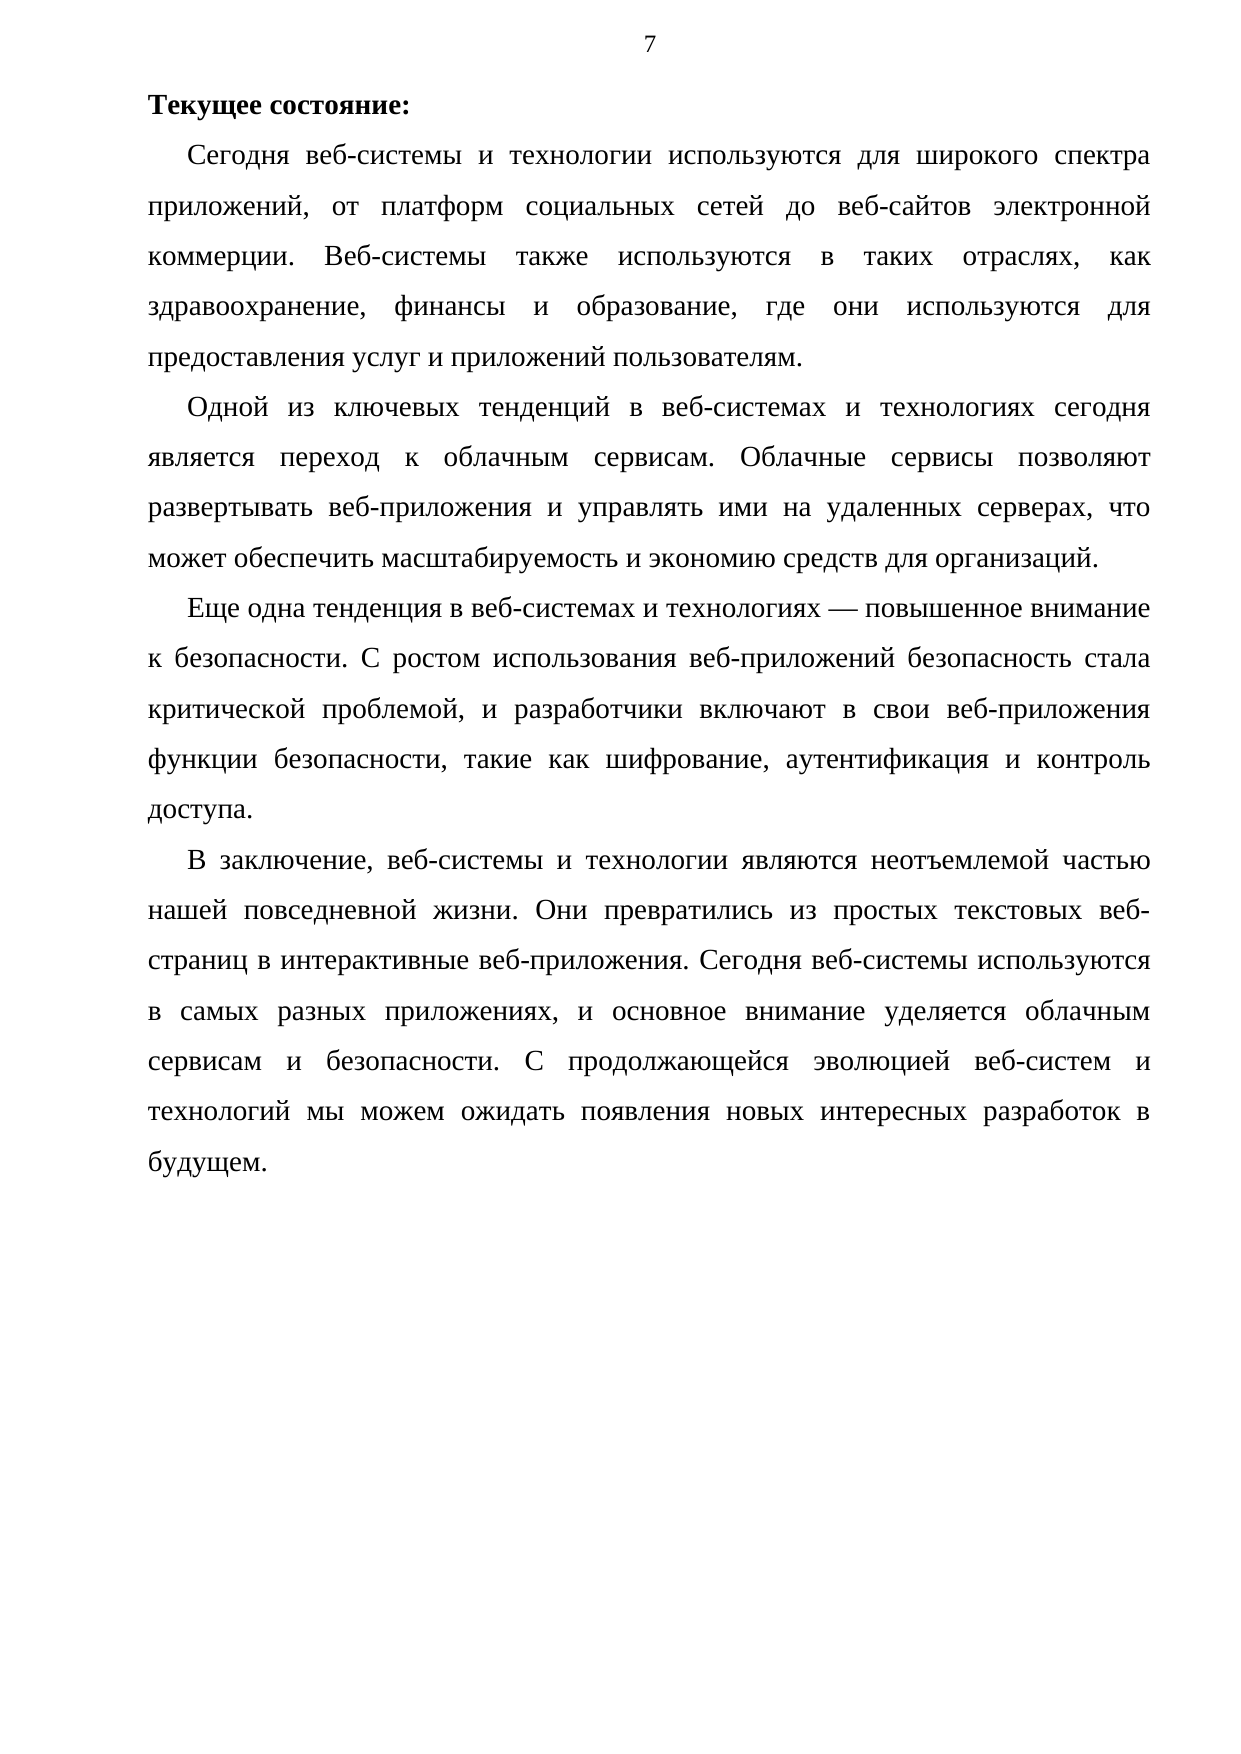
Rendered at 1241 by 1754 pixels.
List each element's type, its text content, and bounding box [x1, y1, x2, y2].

text Одной из ключевых тенденций в веб-системах и технологиях сегодня является переход к облачным сервисам. Облачные сервисы позволяют развертывать веб-приложения и управлять ими на удаленных серверах, что может обеспечить масштабируемость и экономию средств для организаций. [148, 389, 1152, 573]
text Еще одна тенденция в веб-системах и технологиях — повышенное внимание к безопасности. С ростом использования веб-приложений безопасность стала критической проблемой, и разработчики включают в свои веб-приложения функции безопасности, такие как шифрование, аутентификация и контроль доступа. [148, 590, 1152, 825]
text Текущее состояние: [148, 87, 1152, 121]
text В заключение, веб-системы и технологии являются неотъемлемой частью нашей повседневной жизни. Они превратились из простых текстовых веб-страниц в интерактивные веб-приложения. Сегодня веб-системы используются в самых разных приложениях, и основное внимание уделяется облачным сервисам и безопасности. С продолжающейся эволюцией веб-систем и технологий мы можем ожидать появления новых интересных разработок в будущем. [148, 842, 1152, 1177]
text Сегодня веб-системы и технологии используются для широкого спектра приложений, от платформ социальных сетей до веб-сайтов электронной коммерции. Веб-системы также используются в таких отраслях, как здравоохранение, финансы и образование, где они используются для предоставления услуг и приложений пользователям. [148, 137, 1152, 372]
